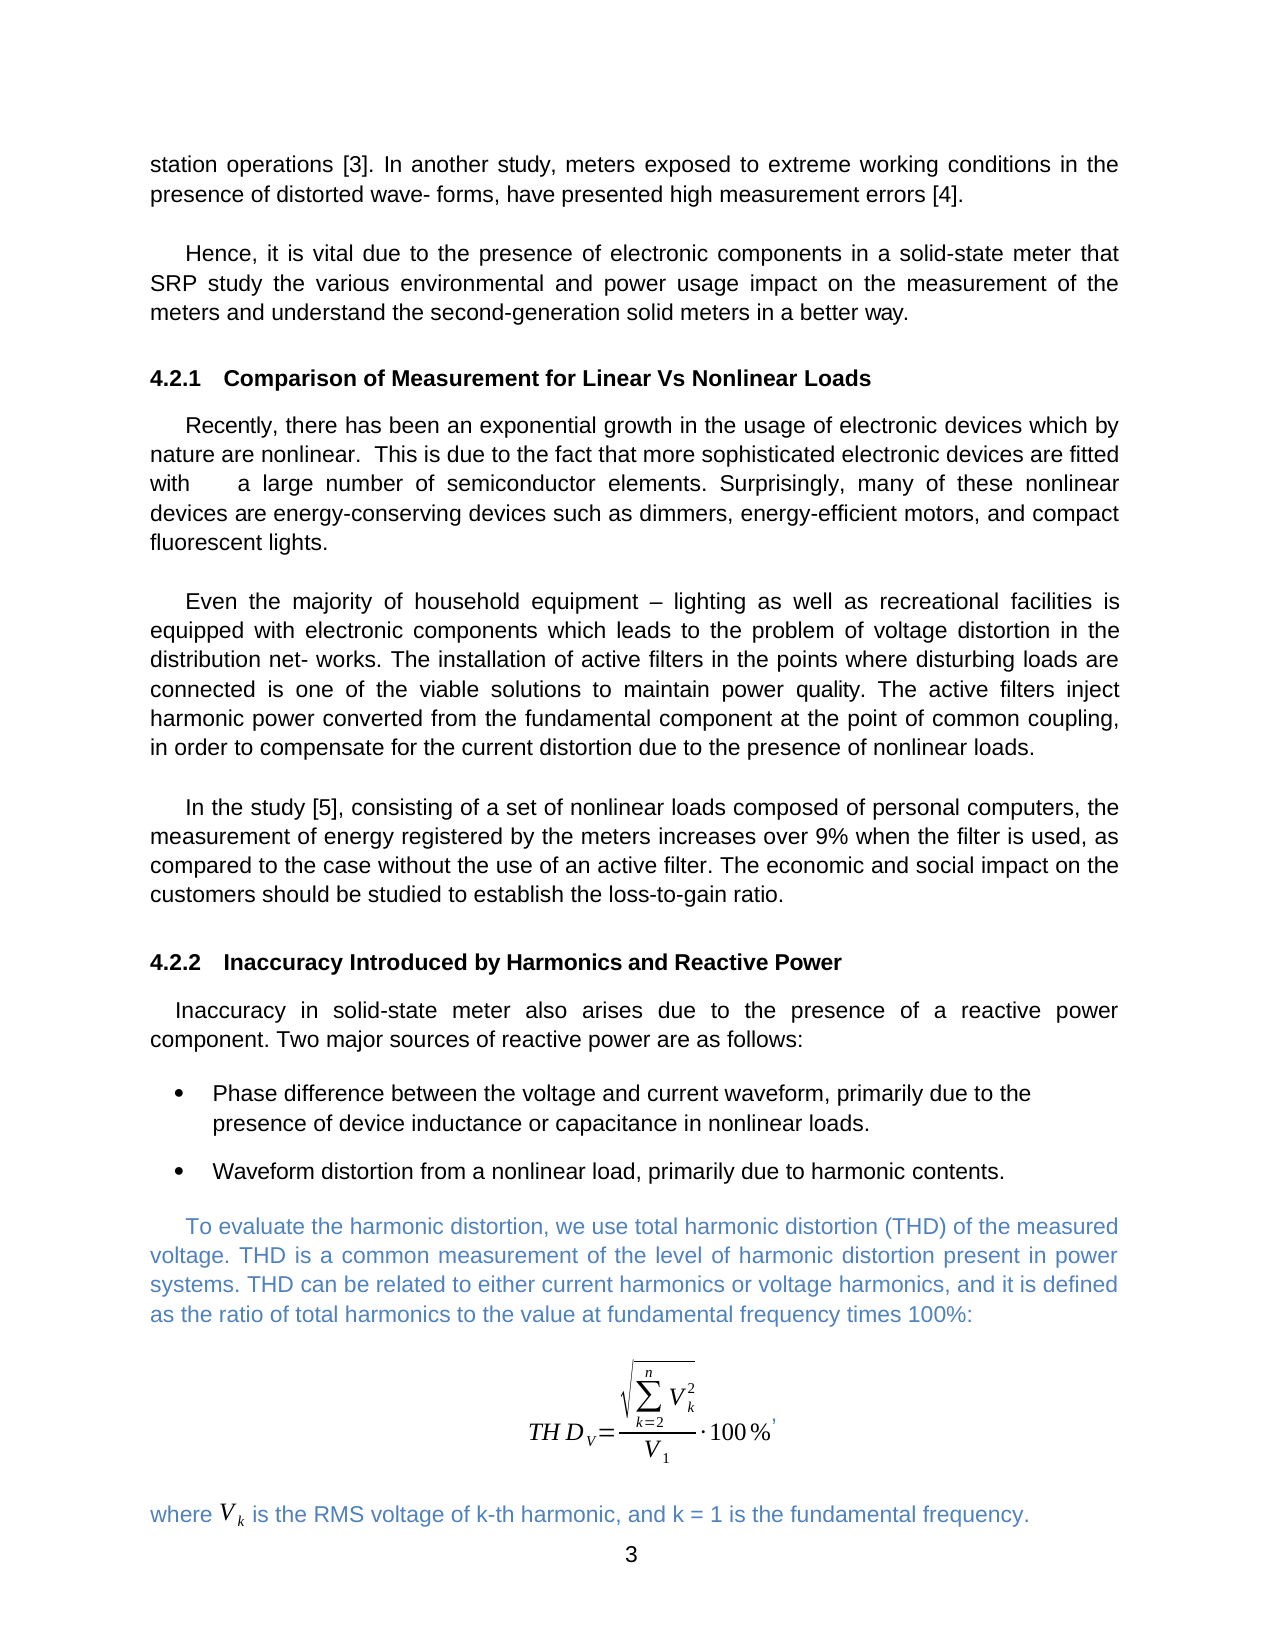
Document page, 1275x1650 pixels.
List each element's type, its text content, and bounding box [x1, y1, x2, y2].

text where is the RMS voltage of k-th harmonic, and k = 1 is the fundamental frequency. [137, 1498, 1120, 1530]
text Recently, there has been an exponential growth in the usage of electronic devices which by nature are nonlinear. This is due to the fact that more sophisticated electronic devices are fitted with a large number of semiconductor elements. Surprisingly, many of these nonlinear devices are energy-conserving devices such as dimmers, energy-efficient motors, and compact fluorescent lights. [150, 412, 1120, 555]
subtitle Inaccuracy Introduced by Harmonics and Reactive Power [150, 949, 1216, 976]
text Even the majority of household equipment – lighting as well as recreational facilities is equipped with electronic components which leads to the problem of voltage distortion in the distribution net- works. The installation of active filters in the points where disturbing loads are connected is one of the viable solutions to maintain power quality. The active filters inject harmonic power converted from the fundamental component at the point of common coupling, in order to compensate for the current distortion due to the presence of nonlinear loads. [150, 588, 1120, 760]
text In the study [5], consisting of a set of nonlinear loads composed of personal computers, the measurement of energy registered by the meters increases over 9% when the filter is used, as compared to the case without the use of an active filter. The economic and social impact on the customers should be studied to establish the loss-to-gain ratio. [150, 793, 1120, 907]
text Inaccuracy in solid-state meter also arises due to the presence of a reactive power component. Two major sources of reactive power are as follows: [150, 997, 1120, 1052]
subtitle Comparison of Measurement for Linear Vs Nonlinear Loads [150, 364, 1120, 391]
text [150, 151, 1120, 207]
text To evaluate the harmonic distortion, we use total harmonic distortion (THD) of the measured voltage. THD is a common measurement of the level of harmonic distortion present in power systems. THD can be related to either current harmonics or voltage harmonics, and it is defined as the ratio of total harmonics to the value at fundamental frequency times 100%: [150, 1213, 1120, 1327]
text Hence, it is vital due to the presence of electronic components in a solid-state meter that SRP study the various environmental and power usage impact on the measurement of the meters and understand the second-generation solid meters in a better way. [150, 240, 1120, 325]
list Waveform distortion from a nonlinear load, primarily due to harmonic contents. [175, 1158, 1120, 1184]
text , [150, 1359, 1120, 1466]
list Phase difference between the voltage and current waveform, primarily due to the presence of device inductance or capacitance in nonlinear loads. [175, 1080, 1120, 1136]
